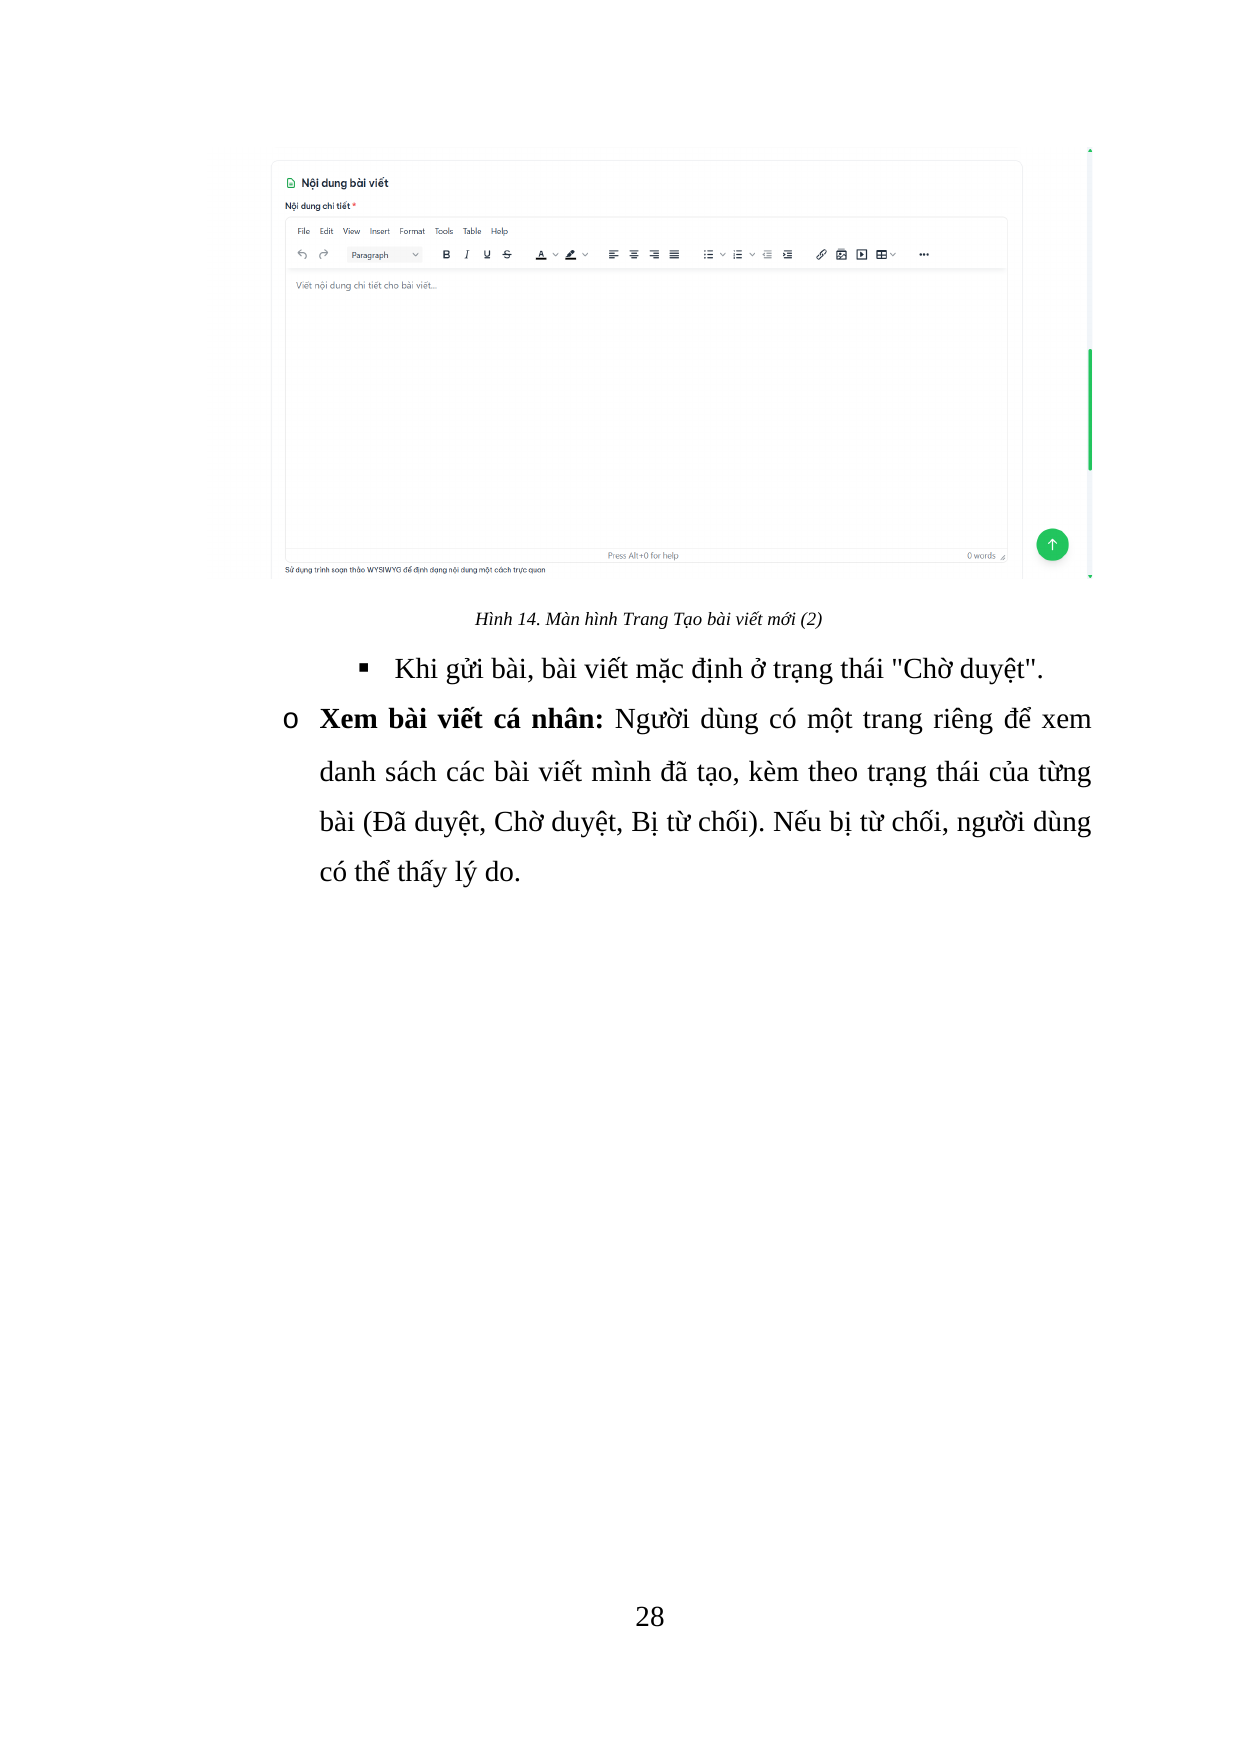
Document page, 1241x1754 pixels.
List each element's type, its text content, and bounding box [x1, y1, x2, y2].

text Hình 14. Màn hình Trang Tạo bài viết mới (2) [207, 608, 1092, 630]
picture [206, 147, 1093, 579]
list Xem bài viết cá nhân: Người dùng có một trang riêng để xem danh sách các bài viết mình đã tạo, kèm theo trạng thái của từng bài (Đã duyệt, Chờ duyệt, Bị từ chối). Nếu bị từ chối, người dùng có thể thấy lý do. [282, 701, 1092, 888]
list Khi gửi bài, bài viết mặc định ở trạng thái "Chờ duyệt". [357, 651, 1092, 684]
